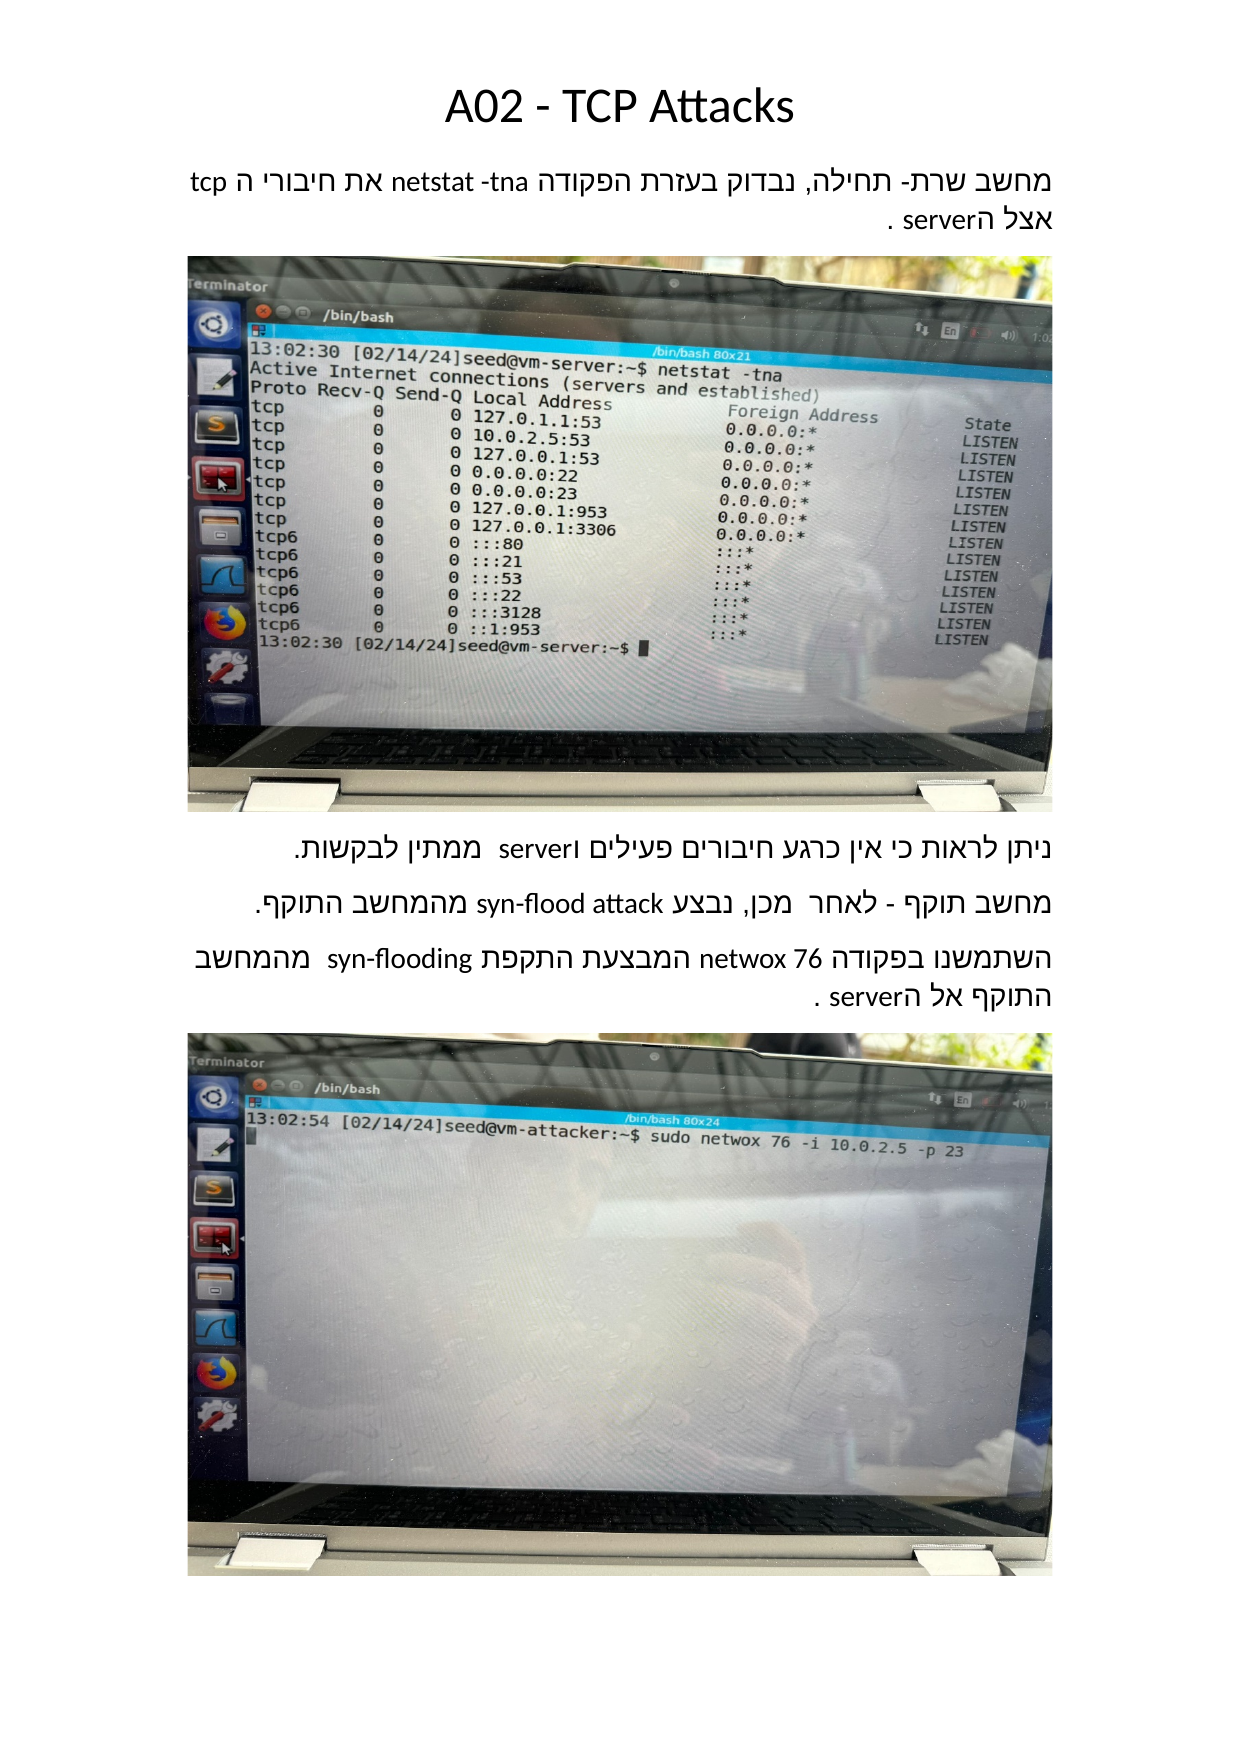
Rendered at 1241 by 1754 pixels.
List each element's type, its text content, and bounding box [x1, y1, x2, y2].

text השתמשנו בפקודה netwox 76 המבצעת התקפת syn-flooding מהמחשב התוקף אל הserver . [187, 940, 1053, 1014]
text ניתן לראות כי אין כרגע חיבורים פעילים וserver ממתין לבקשות. [187, 830, 1053, 866]
text מחשב שרת- תחילה, נבדוק בעזרת הפקודה netstat -tna את חיבורי ה tcp אצל הserver . [187, 163, 1053, 237]
picture [187, 1033, 1053, 1576]
text מחשב תוקף - לאחר מכן, נבצע syn-flood attack מהמחשב התוקף. [187, 885, 1053, 921]
picture [187, 256, 1053, 812]
